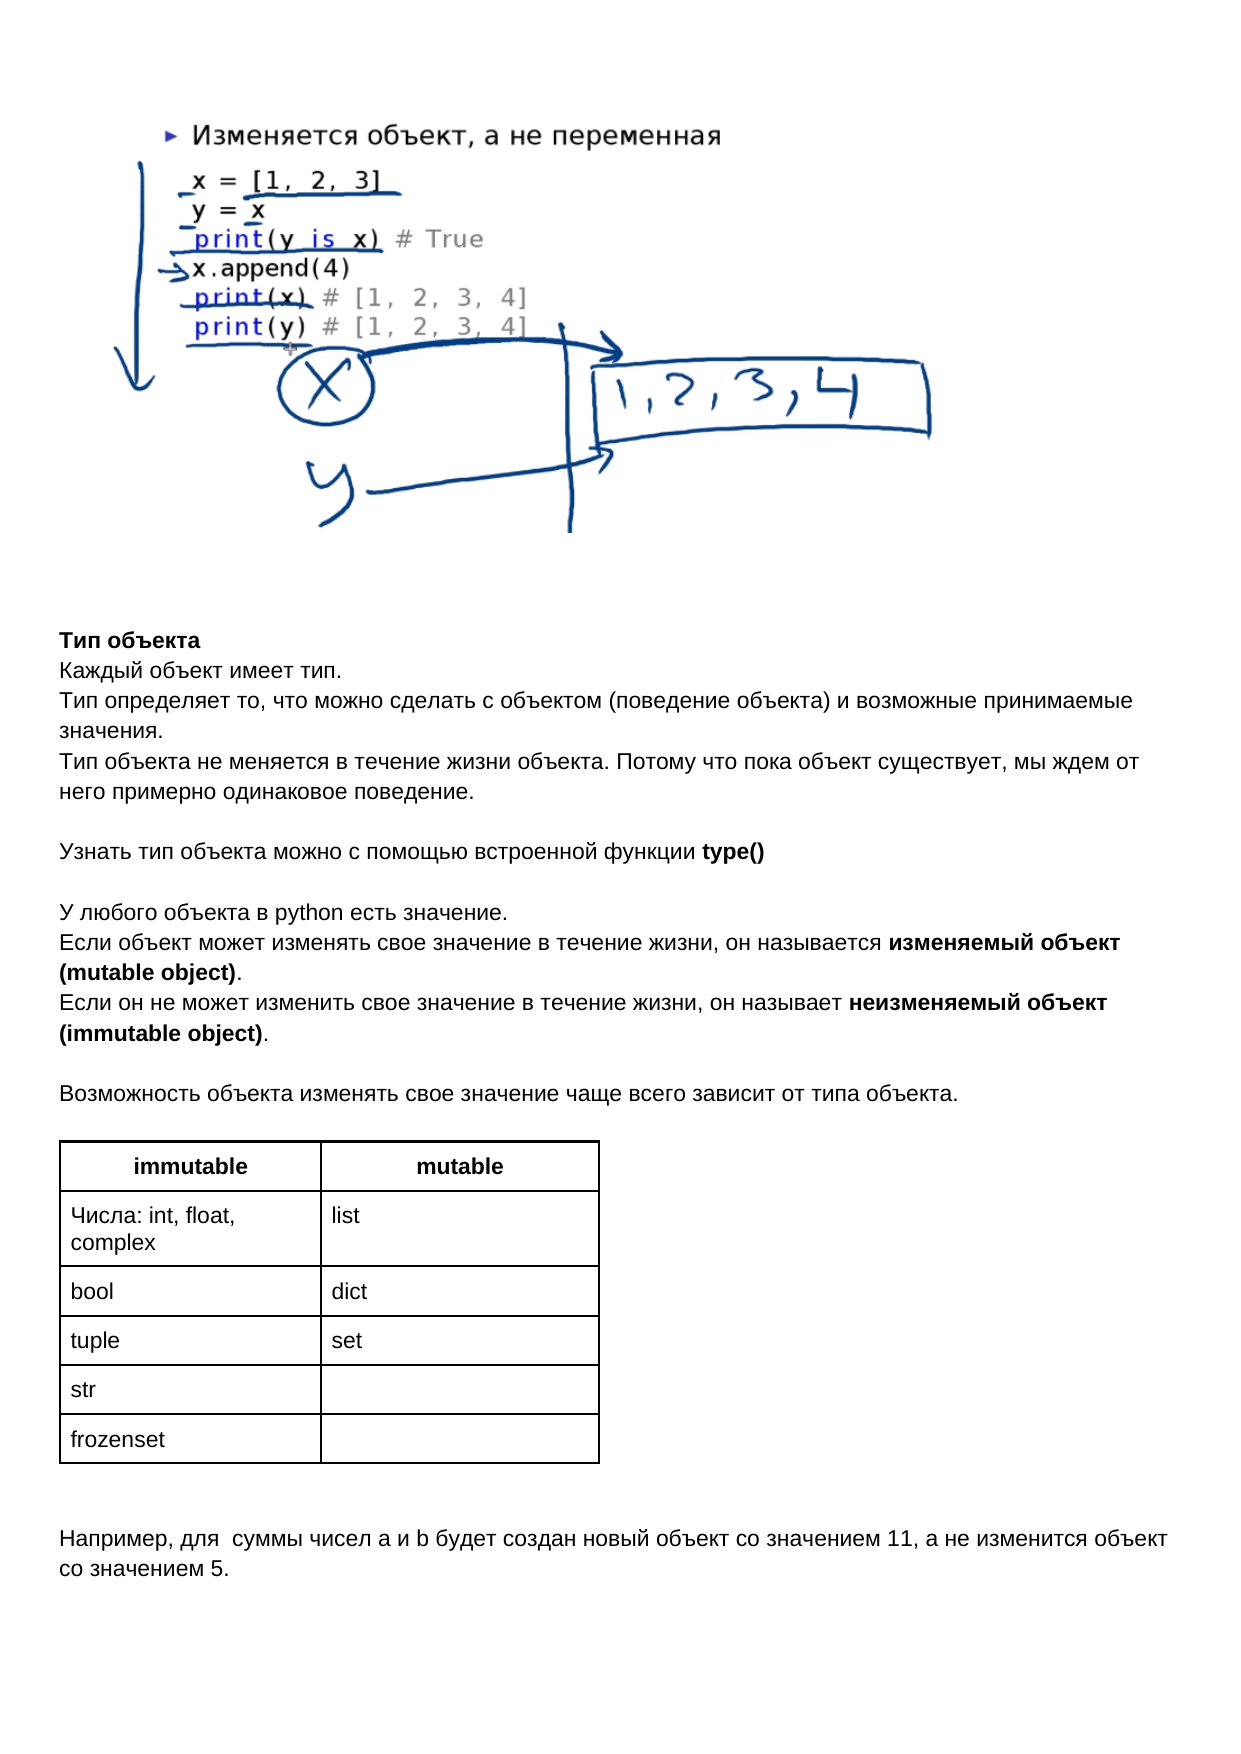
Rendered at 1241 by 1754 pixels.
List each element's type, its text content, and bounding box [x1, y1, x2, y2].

table_cell list [322, 1192, 598, 1265]
table_cell [322, 1415, 598, 1462]
picture [58, 89, 987, 533]
table_header immutable [61, 1143, 320, 1189]
table_cell dict [322, 1267, 598, 1314]
text Тип определяет то, что можно сделать с объектом (поведение объекта) и возможные принимаемые значения. [59, 687, 1181, 744]
text Если объект может изменять свое значение в течение жизни, он называется изменяемый объект (mutable object). [59, 929, 1181, 985]
table_cell str [61, 1366, 320, 1413]
text Тип объекта [59, 627, 1181, 653]
text Возможность объекта изменять свое значение чаще всего зависит от типа объекта. [59, 1080, 1181, 1106]
table_cell Числа: int, float, complex [61, 1192, 320, 1265]
table_cell [322, 1366, 598, 1413]
table_header mutable [322, 1143, 598, 1189]
table_cell tuple [61, 1317, 320, 1364]
table_cell set [322, 1317, 598, 1364]
text Тип объекта не меняется в течение жизни объекта. Потому что пока объект существует, мы ждем от него примерно одинаковое поведение. [59, 748, 1181, 804]
text Если он не может изменить свое значение в течение жизни, он называет неизменяемый объект (immutable object). [59, 989, 1181, 1046]
text У любого объекта в python есть значение. [59, 899, 1181, 925]
text Например, для суммы чисел a и b будет создан новый объект со значением 11, а не изменится объект со значением 5. [59, 1525, 1181, 1581]
text Узнать тип объекта можно с помощью встроенной функции type() [59, 838, 1181, 864]
table_cell frozenset [61, 1415, 320, 1462]
table_cell bool [61, 1267, 320, 1314]
text Каждый объект имеет тип. [59, 657, 1181, 683]
